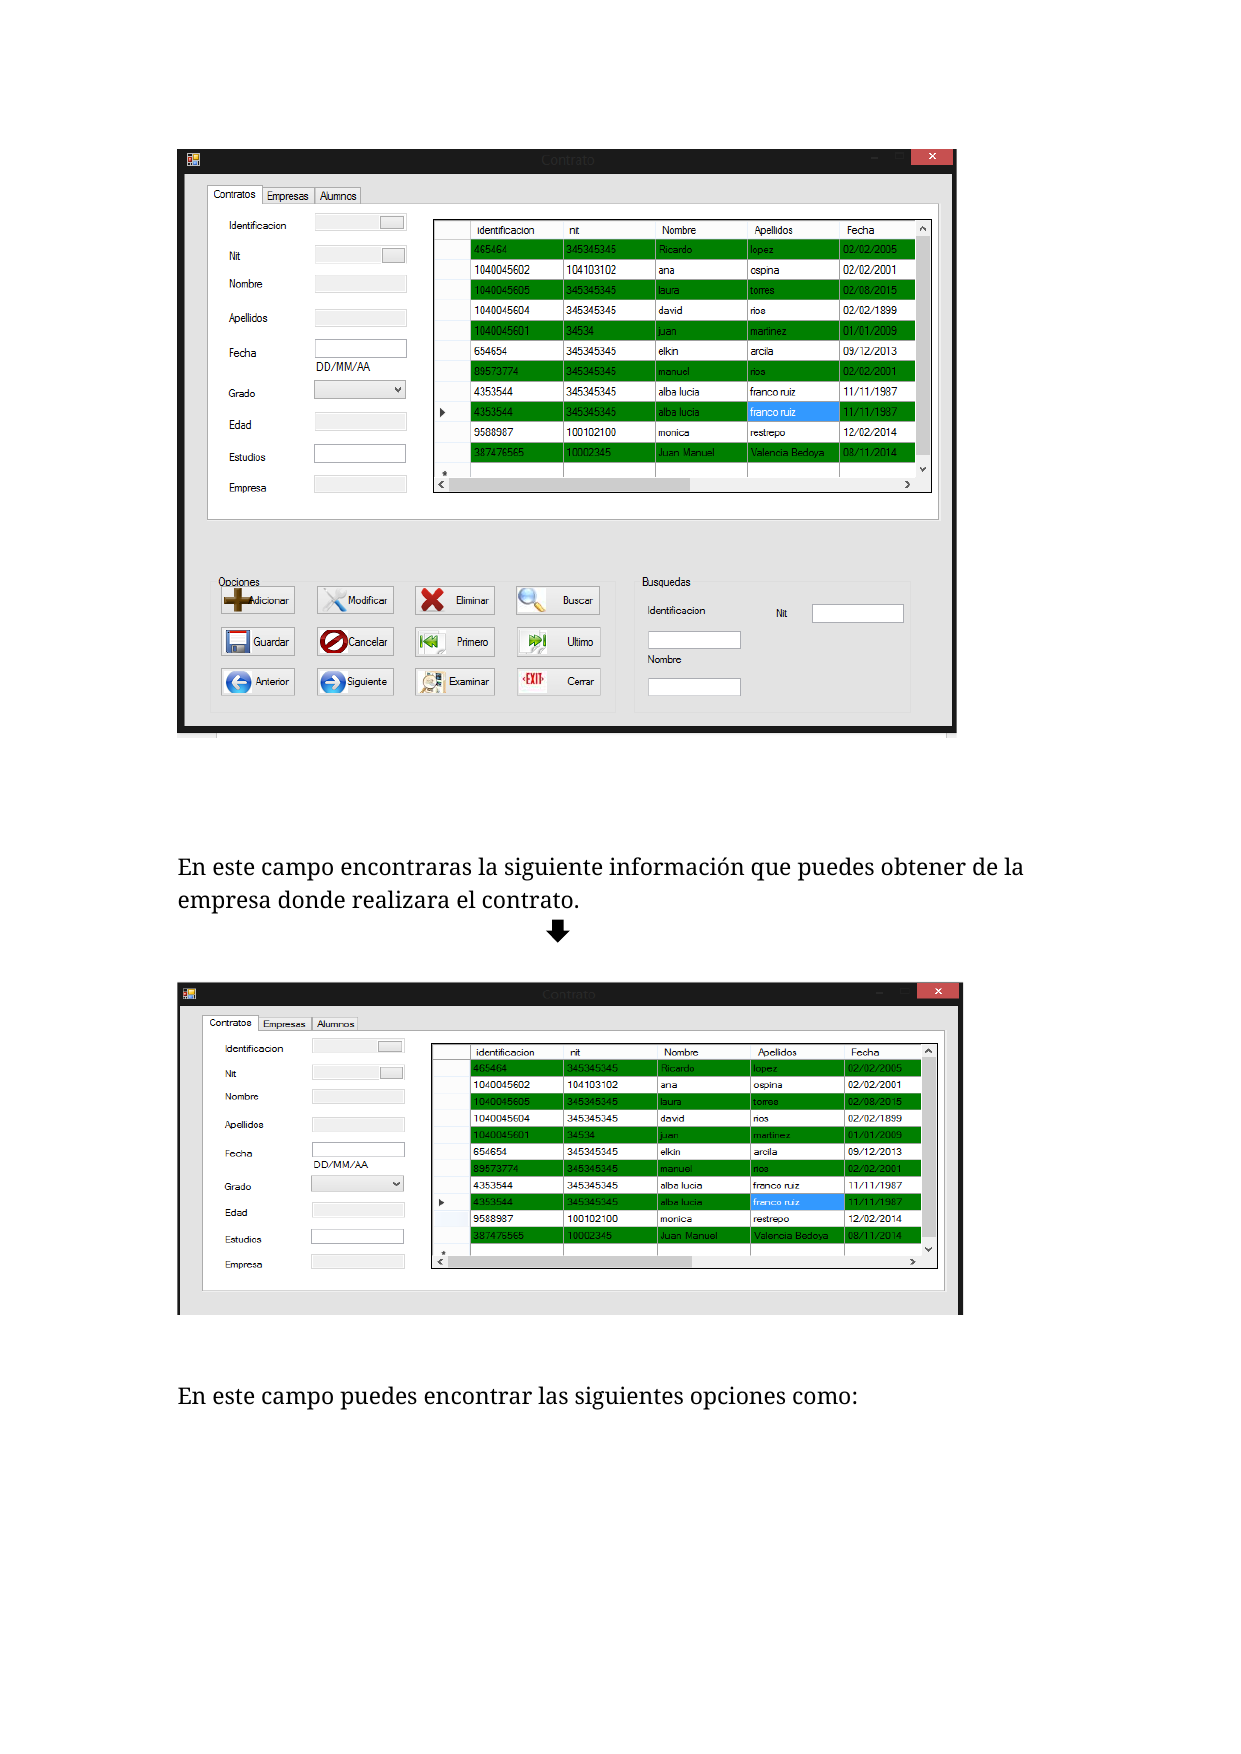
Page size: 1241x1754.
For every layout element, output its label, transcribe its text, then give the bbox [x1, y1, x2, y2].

picture [177, 149, 957, 738]
text En este campo encontraras la siguiente información que puedes obtener de la empresa donde realizara el contrato. [177, 851, 1063, 916]
text En este campo puedes encontrar las siguientes opciones como: [177, 1380, 1063, 1412]
picture [177, 981, 964, 1315]
